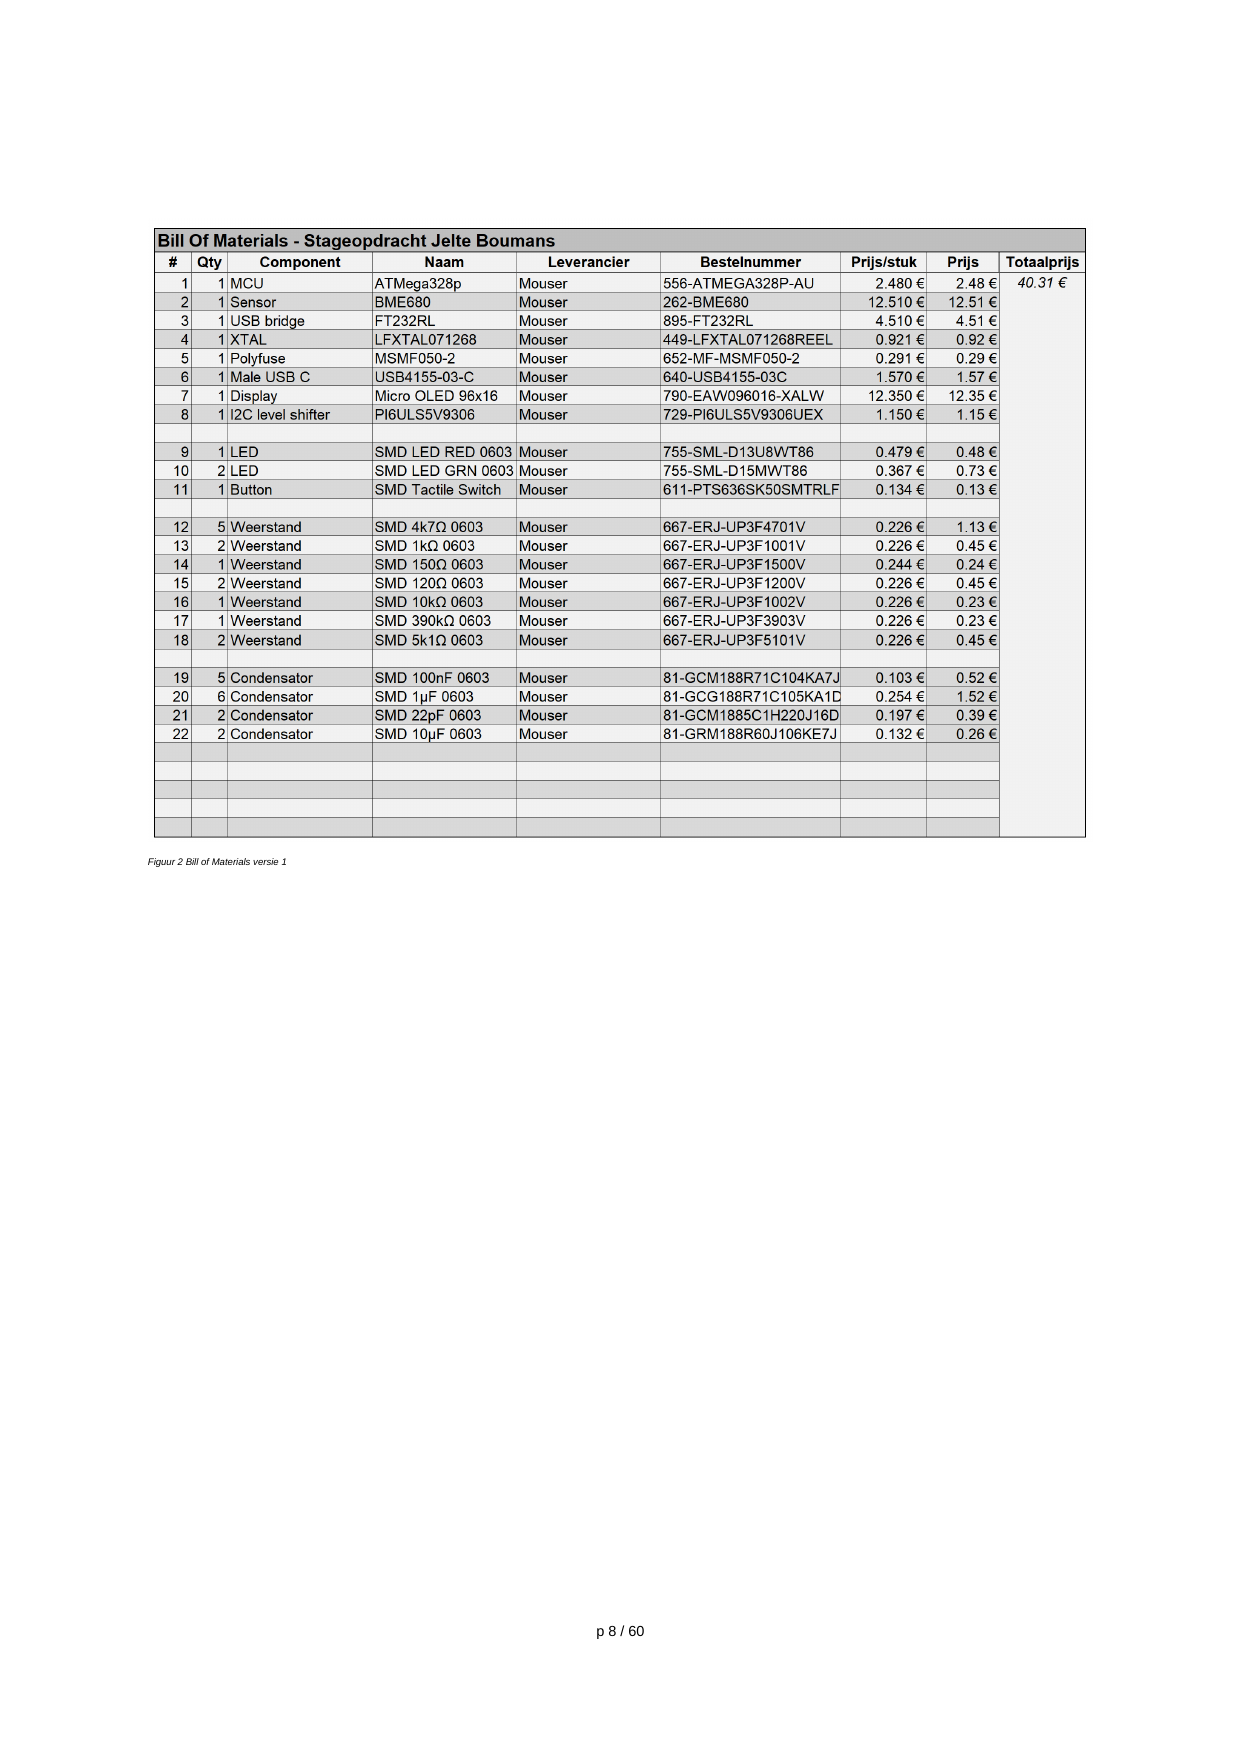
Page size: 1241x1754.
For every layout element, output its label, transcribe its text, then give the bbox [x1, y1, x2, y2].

text Figuur 2 Bill of Materials versie 1 [148, 856, 1092, 875]
picture [147, 218, 1093, 842]
